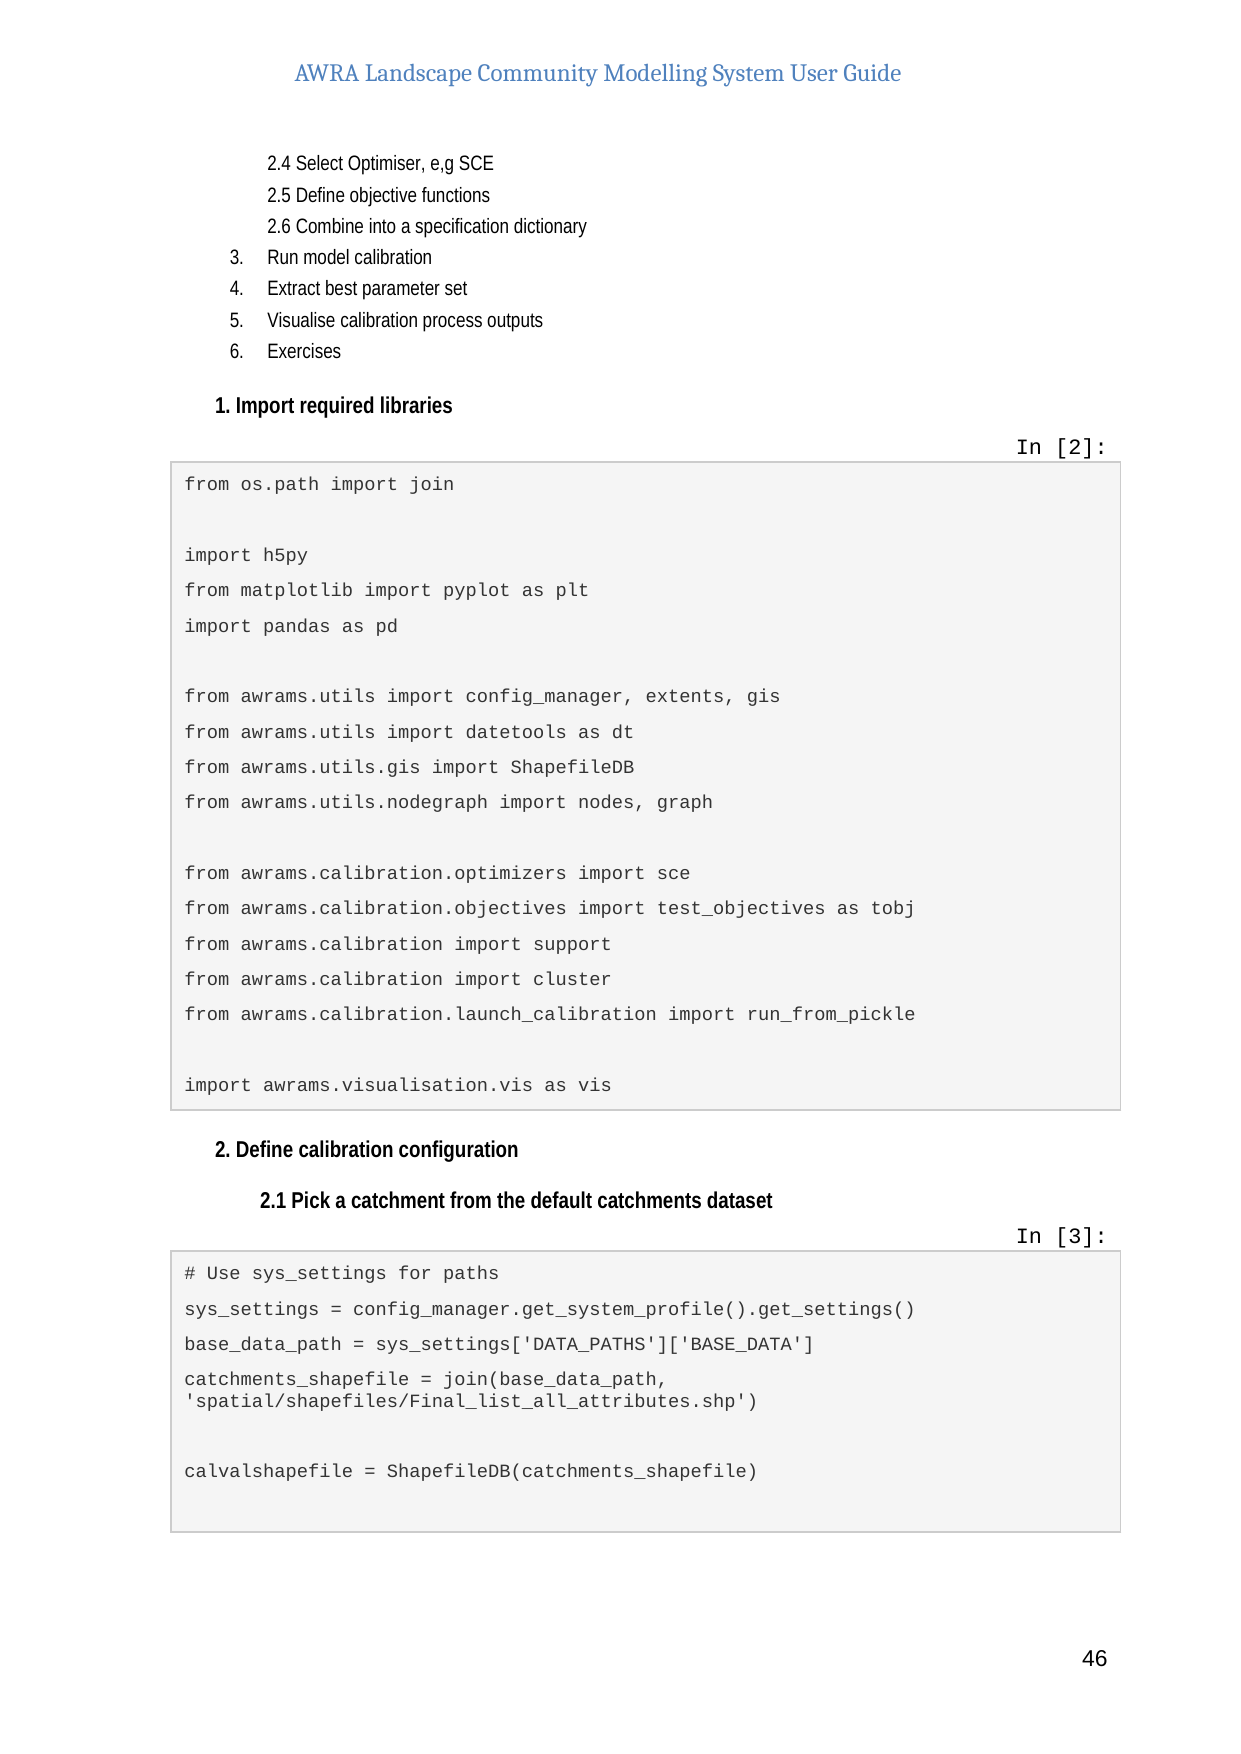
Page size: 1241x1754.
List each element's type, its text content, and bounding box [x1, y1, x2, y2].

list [229, 144, 1107, 238]
text calvalshapefile = ShapefileDB(catchments_shapefile) [172, 1448, 1120, 1483]
subtitle 2. Define calibration configuration [215, 1136, 1107, 1162]
text import h5py [172, 532, 1120, 567]
list Extract best parameter set [229, 269, 1107, 300]
text import pandas as pd [172, 602, 1120, 638]
text from awrams.calibration import support [172, 920, 1120, 956]
list Exercises [229, 332, 1107, 363]
text In [3]: [89, 1220, 1107, 1250]
text from awrams.utils import config_manager, extents, gis [172, 673, 1120, 708]
text from awrams.utils.gis import ShapefileDB [172, 744, 1120, 779]
text from matplotlib import pyplot as plt [172, 567, 1120, 602]
text from awrams.calibration.launch_calibration import run_from_pickle [172, 991, 1120, 1026]
text from awrams.calibration.objectives import test_objectives as tobj [172, 885, 1120, 920]
text In [2]: [89, 431, 1107, 461]
text catchments_shapefile = join(base_data_path, 'spatial/shapefiles/Final_list_all_attributes.shp') [172, 1356, 1120, 1413]
text from awrams.utils import datetools as dt [172, 708, 1120, 744]
text sys_settings = config_manager.get_system_profile().get_settings() [172, 1285, 1120, 1321]
text # Use sys_settings for paths [172, 1252, 1120, 1285]
list Visualise calibration process outputs [229, 300, 1107, 332]
text from os.path import join [172, 463, 1120, 496]
text from awrams.calibration import cluster [172, 956, 1120, 991]
subtitle 1. Import required libraries [215, 392, 1107, 418]
text from awrams.calibration.optimizers import sce [172, 849, 1120, 885]
text import awrams.visualisation.vis as vis [172, 1061, 1120, 1109]
text from awrams.utils.nodegraph import nodes, graph [172, 779, 1120, 814]
text base_data_path = sys_settings['DATA_PATHS']['BASE_DATA'] [172, 1321, 1120, 1356]
subtitle 2.1 Pick a catchment from the default catchments dataset [209, 1187, 1107, 1213]
list Run model calibration [229, 238, 1107, 269]
